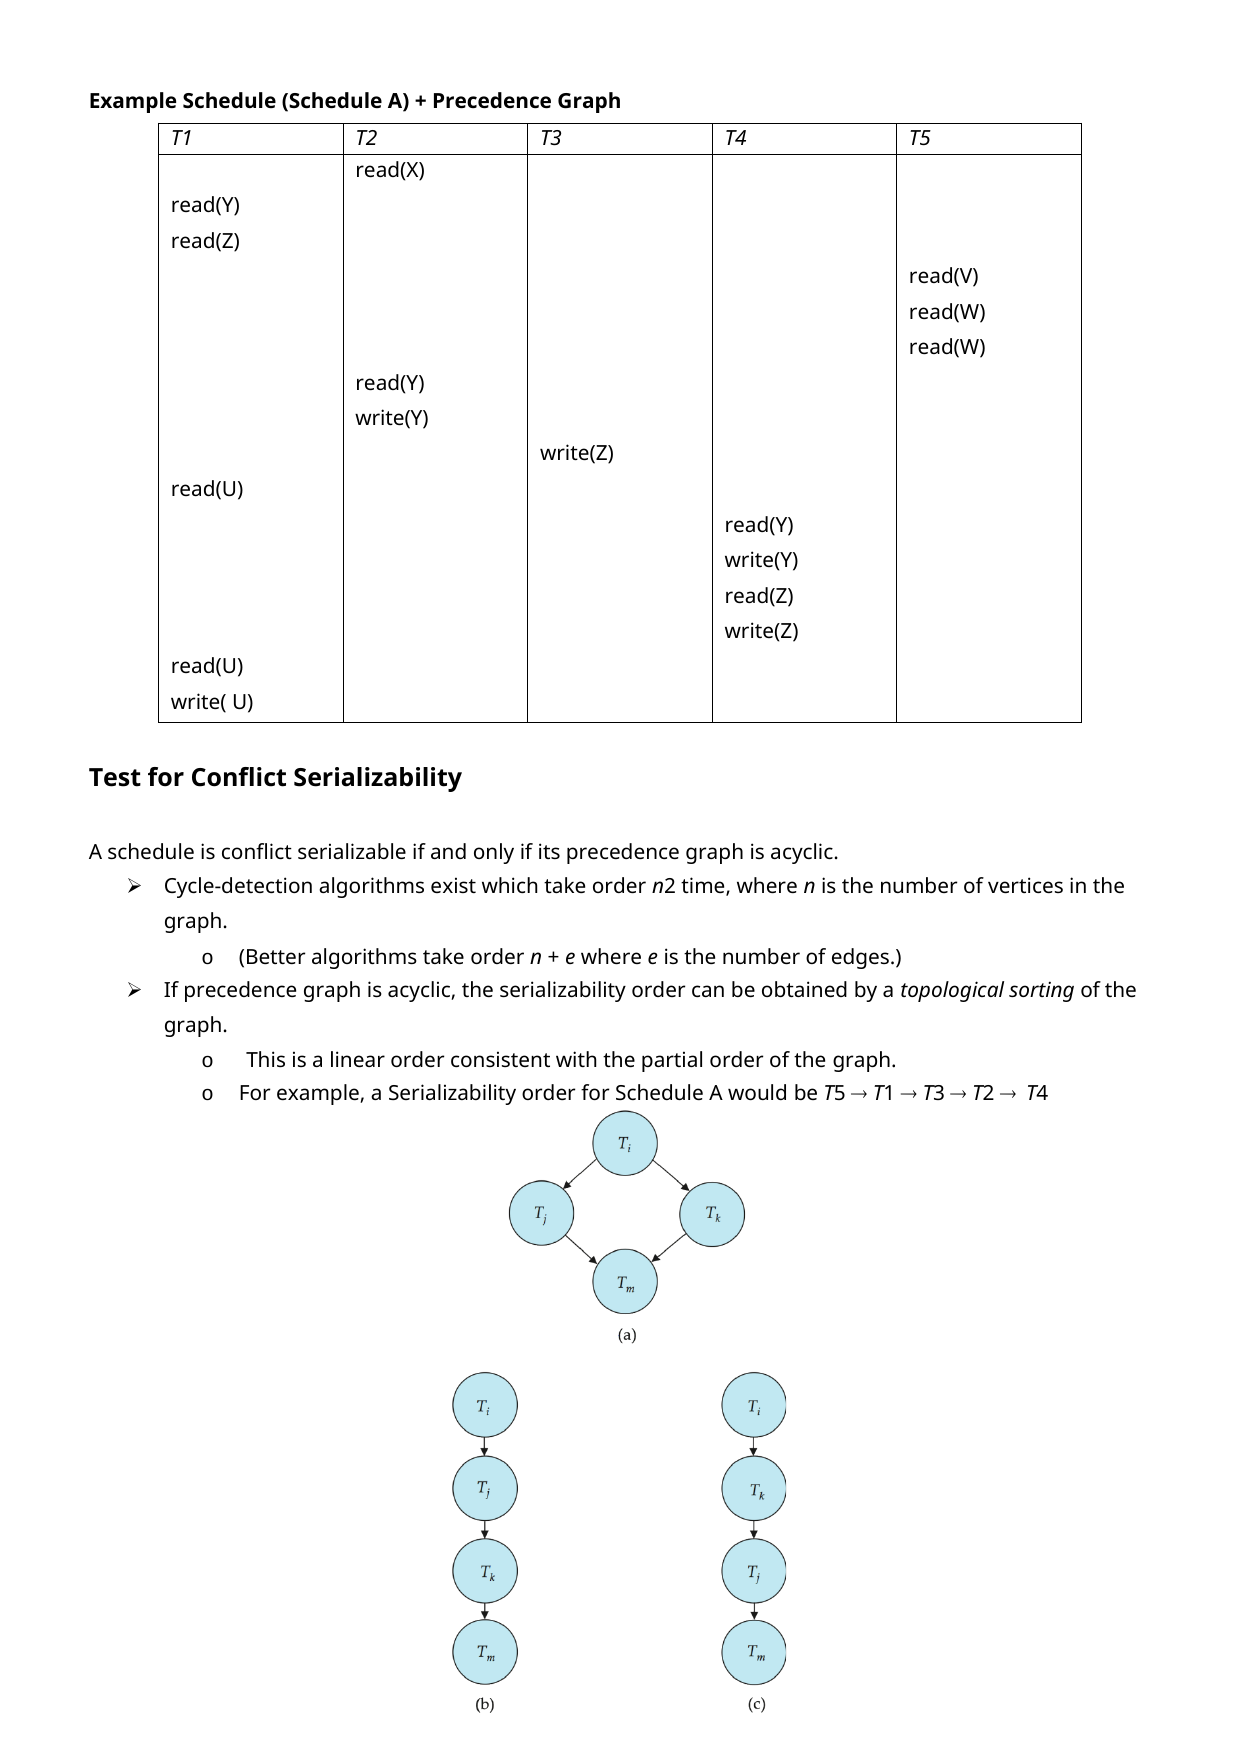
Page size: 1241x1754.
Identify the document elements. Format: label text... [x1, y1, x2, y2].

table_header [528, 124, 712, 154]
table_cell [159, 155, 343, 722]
text Test for Conflict Serializability [88, 759, 1192, 794]
list This is a linear order consistent with the partial order of the graph. [201, 1046, 1192, 1074]
list (Better algorithms take order n + e where e is the number of edges.) [201, 942, 1192, 971]
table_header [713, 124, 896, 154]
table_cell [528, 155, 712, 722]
picture [452, 1110, 787, 1713]
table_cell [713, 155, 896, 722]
text A schedule is conflict serializable if and only if its precedence graph is acyclic. [88, 837, 1192, 866]
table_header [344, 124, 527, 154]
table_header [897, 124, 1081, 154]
list If precedence graph is acyclic, the serializability order can be obtained by a topological sorting of the graph. [126, 975, 1152, 1038]
text Example Schedule (Schedule A) + Precedence Graph [88, 87, 1192, 115]
list Cycle-detection algorithms exist which take order n2 time, where n is the number of vertices in the graph. [126, 872, 1152, 935]
list For example, a Serializability order for Schedule A would be T5  T1  T3  T2  T4 [201, 1078, 1192, 1107]
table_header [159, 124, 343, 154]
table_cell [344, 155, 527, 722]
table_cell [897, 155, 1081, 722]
